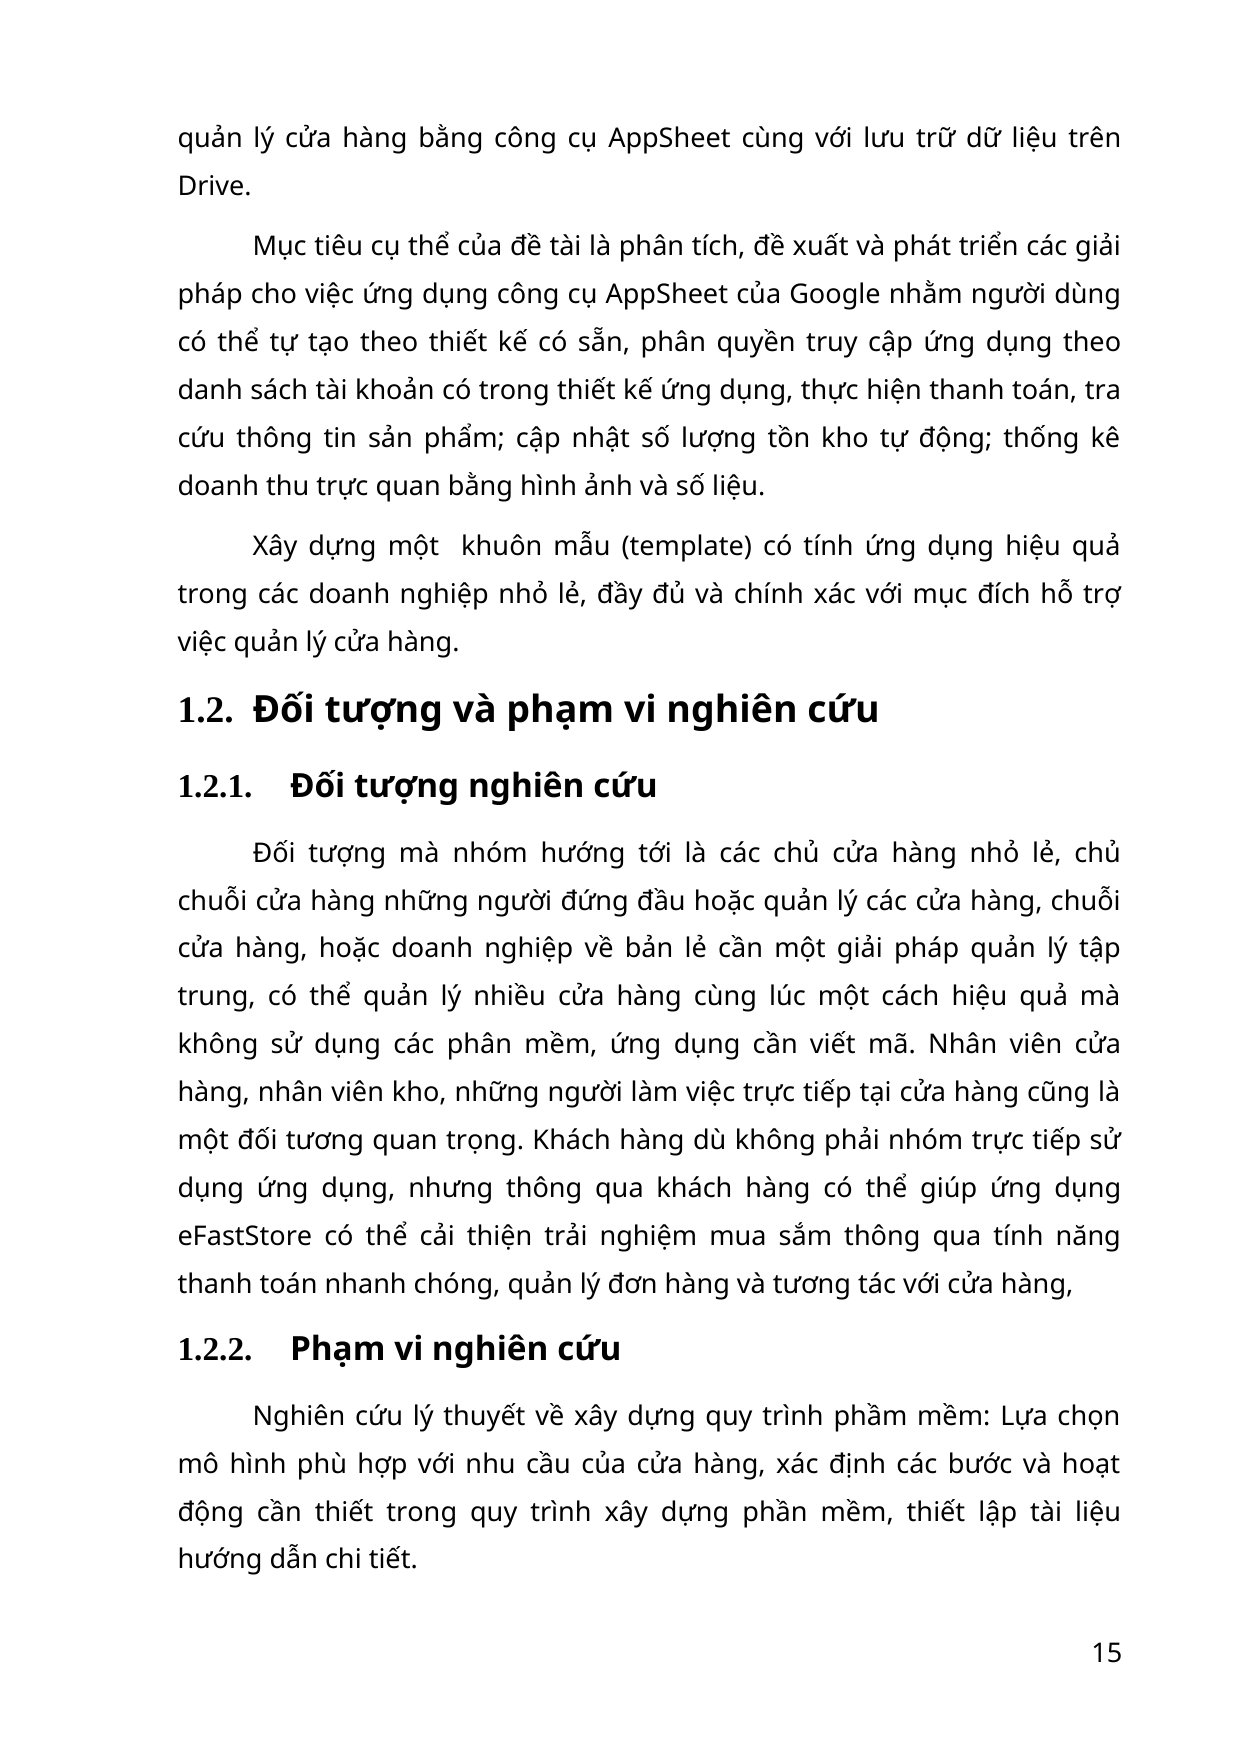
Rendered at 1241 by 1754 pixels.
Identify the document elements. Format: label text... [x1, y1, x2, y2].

text Mục tiêu cụ thể của đề tài là phân tích, đề xuất và phát triển các giải pháp cho việc ứng dụng công cụ AppSheet của Google nhằm người dùng có thể tự tạo theo thiết kế có sẵn, phân quyền truy cập ứng dụng theo danh sách tài khoản có trong thiết kế ứng dụng, thực hiện thanh toán, tra cứu thông tin sản phẩm; cập nhật số lượng tồn kho tự động; thống kê doanh thu trực quan bằng hình ảnh và số liệu. [177, 226, 1122, 503]
text Nghiên cứu lý thuyết về xây dựng quy trình phầm mềm: Lựa chọn mô hình phù hợp với nhu cầu của cửa hàng, xác định các bước và hoạt động cần thiết trong quy trình xây dựng phần mềm, thiết lập tài liệu hướng dẫn chi tiết. [177, 1396, 1122, 1577]
subtitle Đối tượng và phạm vi nghiên cứu [177, 683, 1122, 734]
subtitle Phạm vi nghiên cứu [177, 1325, 1122, 1370]
text Đối tượng mà nhóm hướng tới là các chủ cửa hàng nhỏ lẻ, chủ chuỗi cửa hàng những người đứng đầu hoặc quản lý các cửa hàng, chuỗi cửa hàng, hoặc doanh nghiệp về bản lẻ cần một giải pháp quản lý tập trung, có thể quản lý nhiều cửa hàng cùng lúc một cách hiệu quả mà không sử dụng các phân mềm, ứng dụng cần viết mã. Nhân viên cửa hàng, nhân viên kho, những người làm việc trực tiếp tại cửa hàng cũng là một đối tương quan trọng. Khách hàng dù không phải nhóm trực tiếp sử dụng ứng dụng, nhưng thông qua khách hàng có thể giúp ứng dụng eFastStore có thể cải thiện trải nghiệm mua sắm thông qua tính năng thanh toán nhanh chóng, quản lý đơn hàng và tương tác với cửa hàng, [177, 833, 1122, 1301]
text Xây dựng một khuôn mẫu (template) có tính ứng dụng hiệu quả trong các doanh nghiệp nhỏ lẻ, đầy đủ và chính xác với mục đích hỗ trợ việc quản lý cửa hàng. [177, 526, 1122, 659]
subtitle Đối tượng nghiên cứu [177, 762, 1122, 807]
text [177, 118, 1122, 203]
